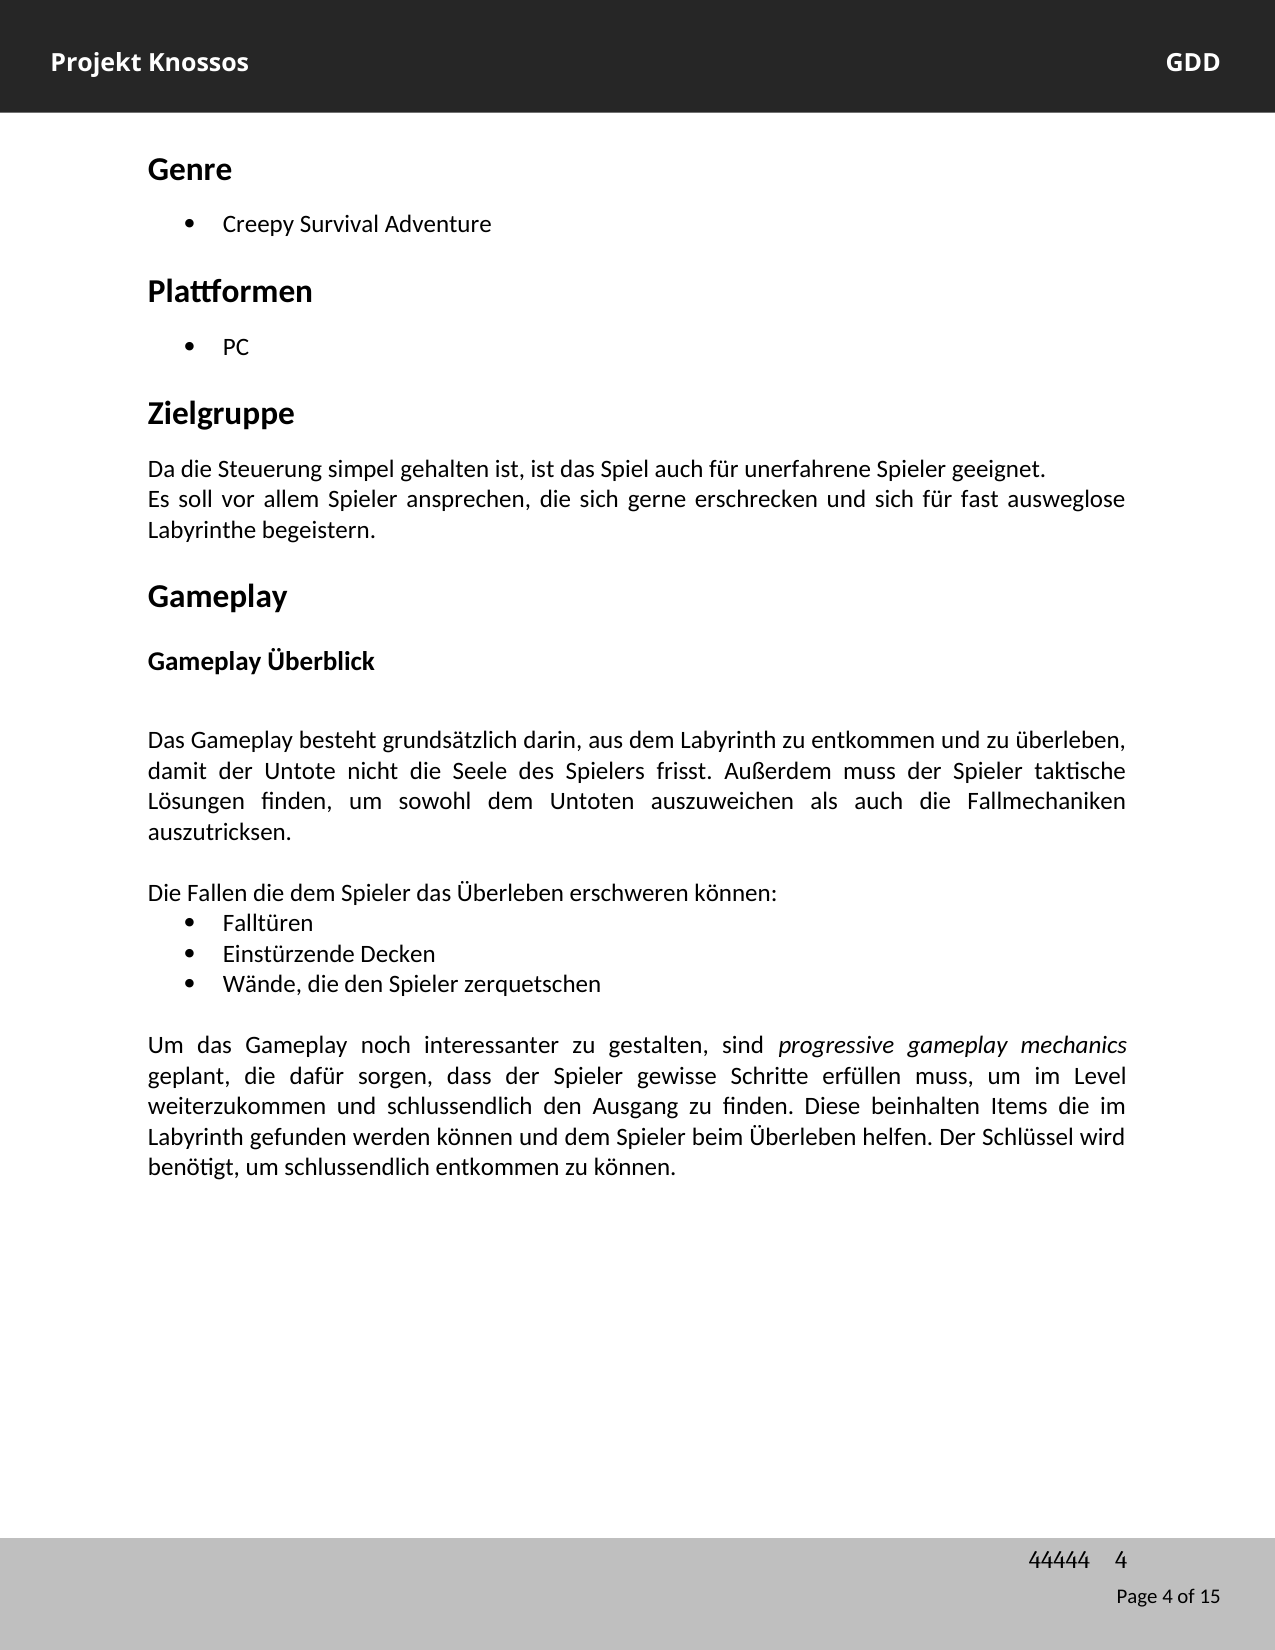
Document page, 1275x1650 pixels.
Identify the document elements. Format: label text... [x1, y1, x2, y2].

list PC [185, 331, 1127, 361]
subtitle Gameplay [148, 575, 1127, 616]
text Um das Gameplay noch interessanter zu gestalten, sind progressive gameplay mechanics geplant, die dafür sorgen, dass der Spieler gewisse Schritte erfüllen muss, um im Level weiterzukommen und schlussendlich den Ausgang zu finden. Diese beinhalten Items die im Labyrinth gefunden werden können und dem Spieler beim Überleben helfen. Der Schlüssel wird benötigt, um schlussendlich entkommen zu können. [148, 1029, 1127, 1182]
text Die Fallen die dem Spieler das Überleben erschweren können: [148, 877, 1127, 907]
text Das Gameplay besteht grundsätzlich darin, aus dem Labyrinth zu entkommen und zu überleben, damit der Untote nicht die Seele des Spielers frisst. Außerdem muss der Spieler taktische Lösungen finden, um sowohl dem Untoten auszuweichen als auch die Fallmechaniken auszutricksen. [148, 724, 1127, 846]
list Creepy Survival Adventure [185, 209, 1127, 239]
list Einstürzende Decken [185, 938, 1127, 968]
text Da die Steuerung simpel gehalten ist, ist das Spiel auch für unerfahrene Spieler geeignet. [148, 453, 1127, 483]
list Wände, die den Spieler zerquetschen [185, 968, 1127, 999]
subtitle Plattformen [148, 270, 1127, 310]
list Falltüren [185, 907, 1127, 938]
text Es soll vor allem Spieler ansprechen, die sich gerne erschrecken und sich für fast ausweglose Labyrinthe begeistern. [148, 483, 1127, 544]
subtitle Genre [148, 148, 1127, 188]
subtitle Zielgruppe [148, 392, 1127, 432]
subtitle Gameplay Überblick [148, 644, 1127, 677]
